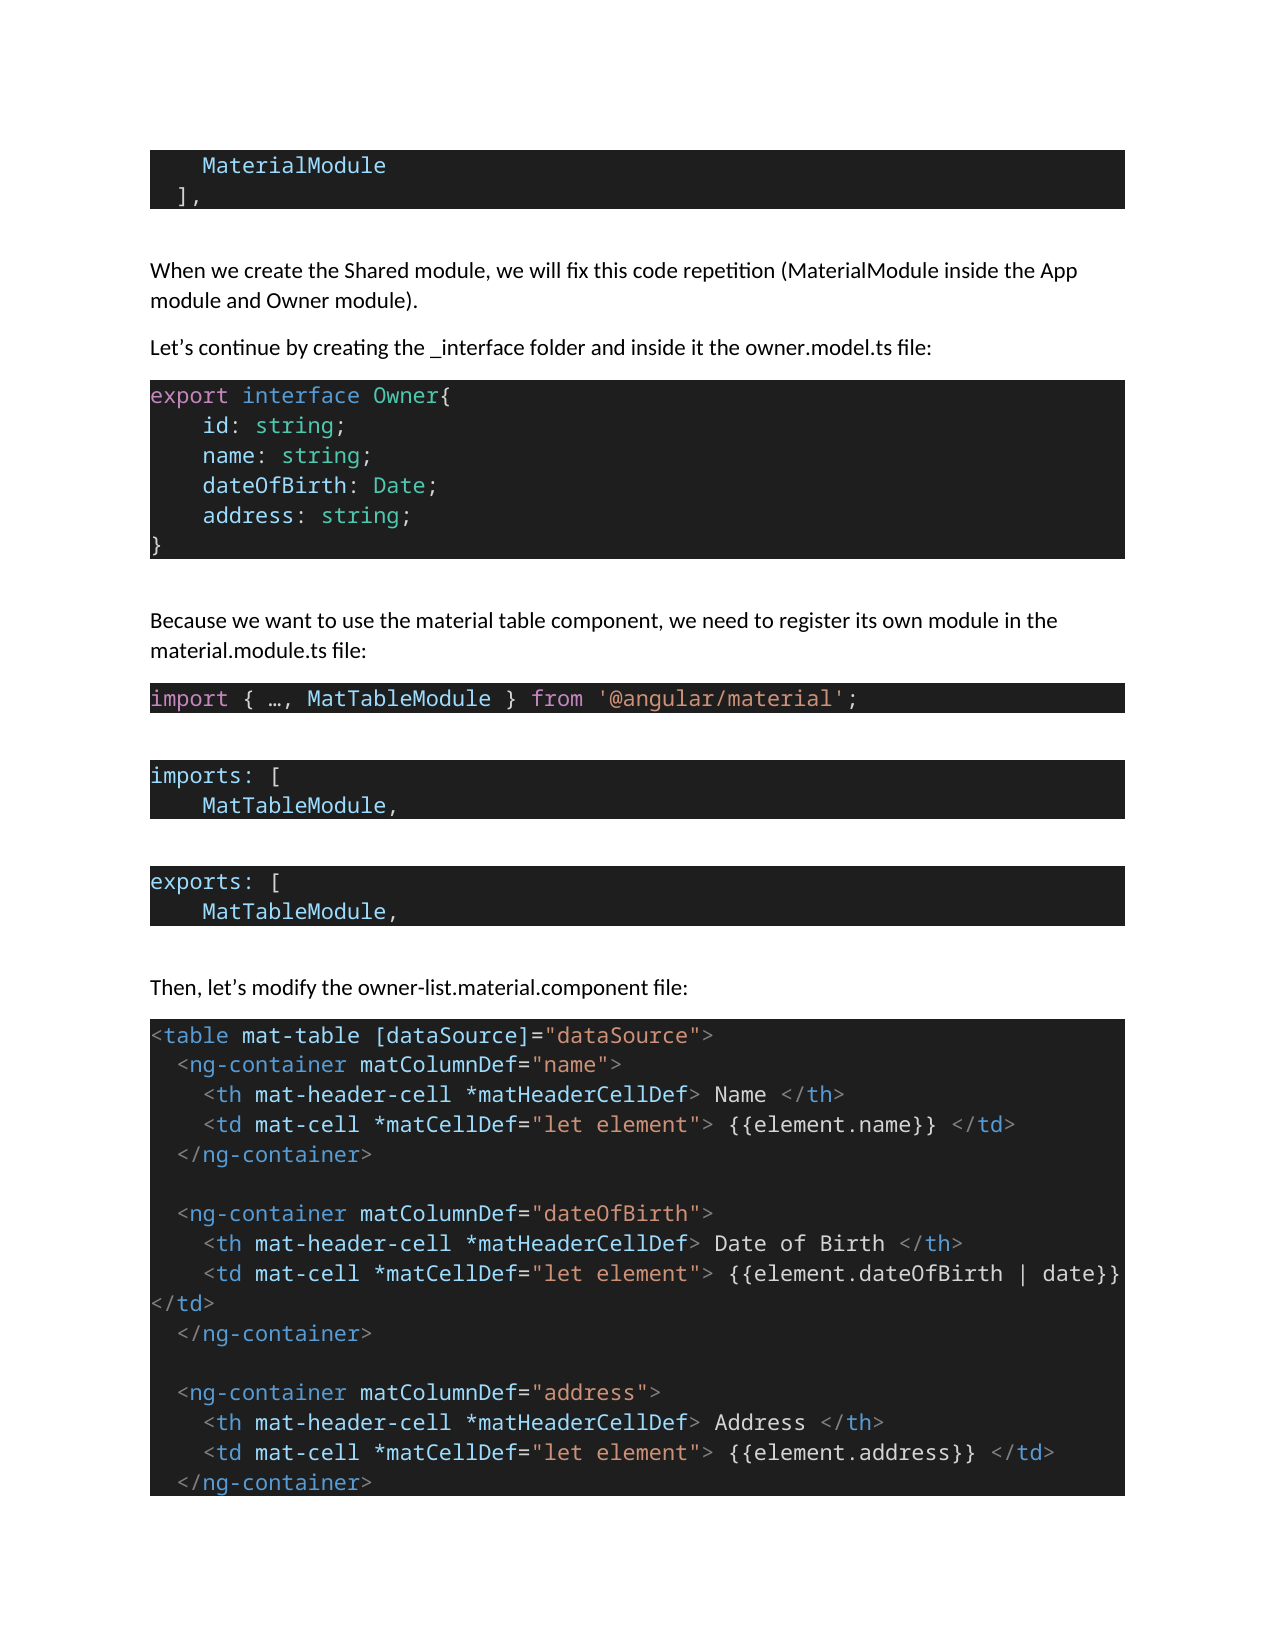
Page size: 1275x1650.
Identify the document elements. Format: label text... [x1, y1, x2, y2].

text MaterialModule [150, 150, 1125, 180]
text Let’s continue by creating the _interface folder and inside it the owner.model.ts file: [150, 333, 1125, 362]
text export interface Owner{ [150, 380, 1125, 410]
text <td mat-cell *matCellDef="let element"> {{element.dateOfBirth | date}} </td> [150, 1258, 1125, 1317]
text <ng-container matColumnDef="dateOfBirth"> [150, 1198, 1125, 1228]
text </ng-container> [150, 1317, 1125, 1347]
text <th mat-header-cell *matHeaderCellDef> Address </th> [150, 1407, 1125, 1437]
text imports: [ [150, 760, 1125, 789]
text <th mat-header-cell *matHeaderCellDef> Date of Birth </th> [150, 1228, 1125, 1258]
text </ng-container> [150, 1139, 1125, 1168]
text <td mat-cell *matCellDef="let element"> {{element.address}} </td> [150, 1437, 1125, 1466]
text address: string; [150, 499, 1125, 529]
text } [150, 529, 1125, 559]
text <ng-container matColumnDef="name"> [150, 1049, 1125, 1079]
text import { …, MatTableModule } from '@angular/material'; [150, 683, 1125, 713]
text <table mat-table [dataSource]="dataSource"> [150, 1019, 1125, 1049]
text dateOfBirth: Date; [150, 470, 1125, 499]
text <ng-container matColumnDef="address"> [150, 1377, 1125, 1407]
text ], [150, 180, 1125, 209]
text name: string; [150, 440, 1125, 470]
text <td mat-cell *matCellDef="let element"> {{element.name}} </td> [150, 1109, 1125, 1139]
text Because we want to use the material table component, we need to register its own module in the material.module.ts file: [150, 606, 1125, 664]
text exports: [ [150, 866, 1125, 896]
text </ng-container> [150, 1466, 1125, 1496]
text When we create the Shared module, we will fix this code repetition (MaterialModule inside the App module and Owner module). [150, 256, 1125, 315]
text MatTableModule, [150, 896, 1125, 926]
text <th mat-header-cell *matHeaderCellDef> Name </th> [150, 1079, 1125, 1109]
text Then, let’s modify the owner-list.material.component file: [150, 973, 1125, 1001]
text MatTableModule, [150, 789, 1125, 819]
text id: string; [150, 410, 1125, 440]
